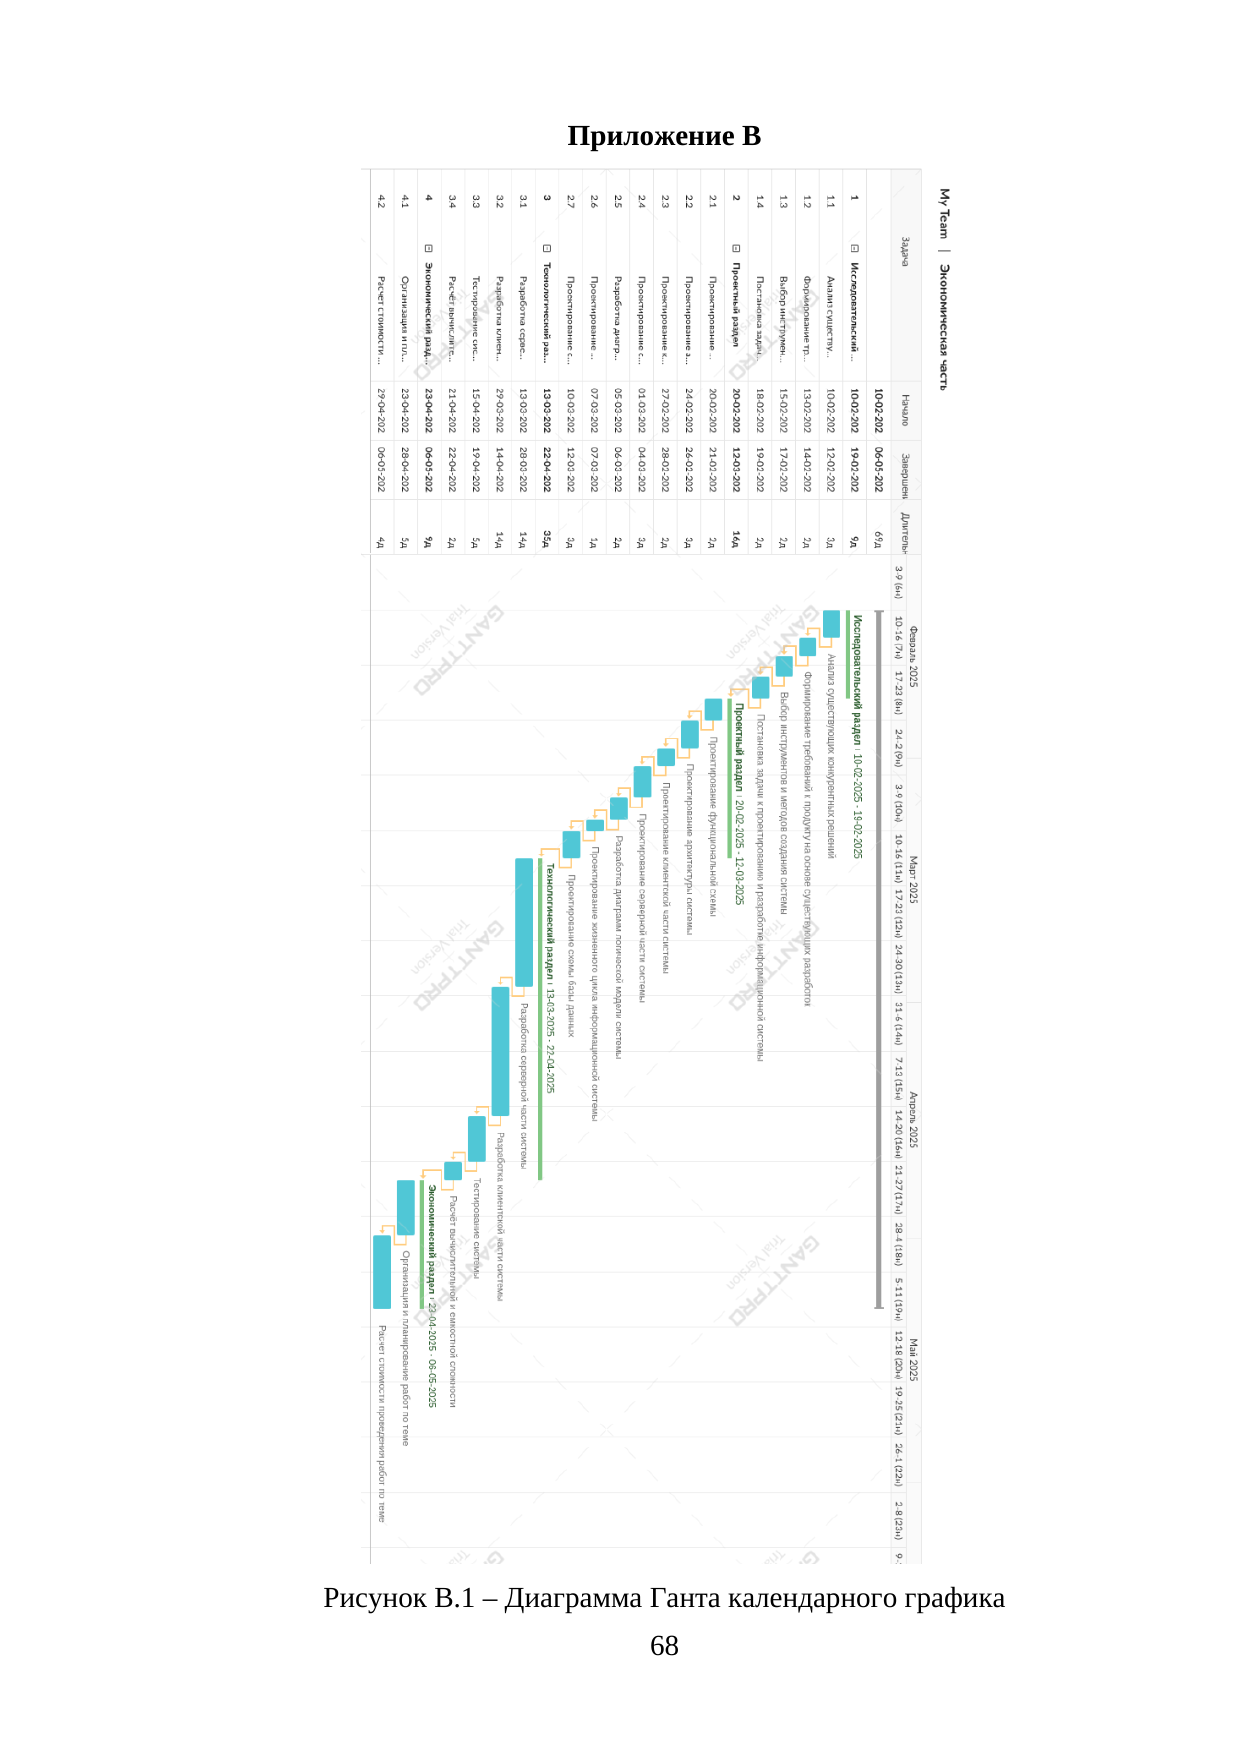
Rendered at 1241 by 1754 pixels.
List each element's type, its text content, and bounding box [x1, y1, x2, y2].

subtitle Приложение В [177, 118, 1152, 152]
picture [361, 170, 968, 1563]
text Рисунок В.1 – Диаграмма Ганта календарного графика [177, 1580, 1152, 1614]
